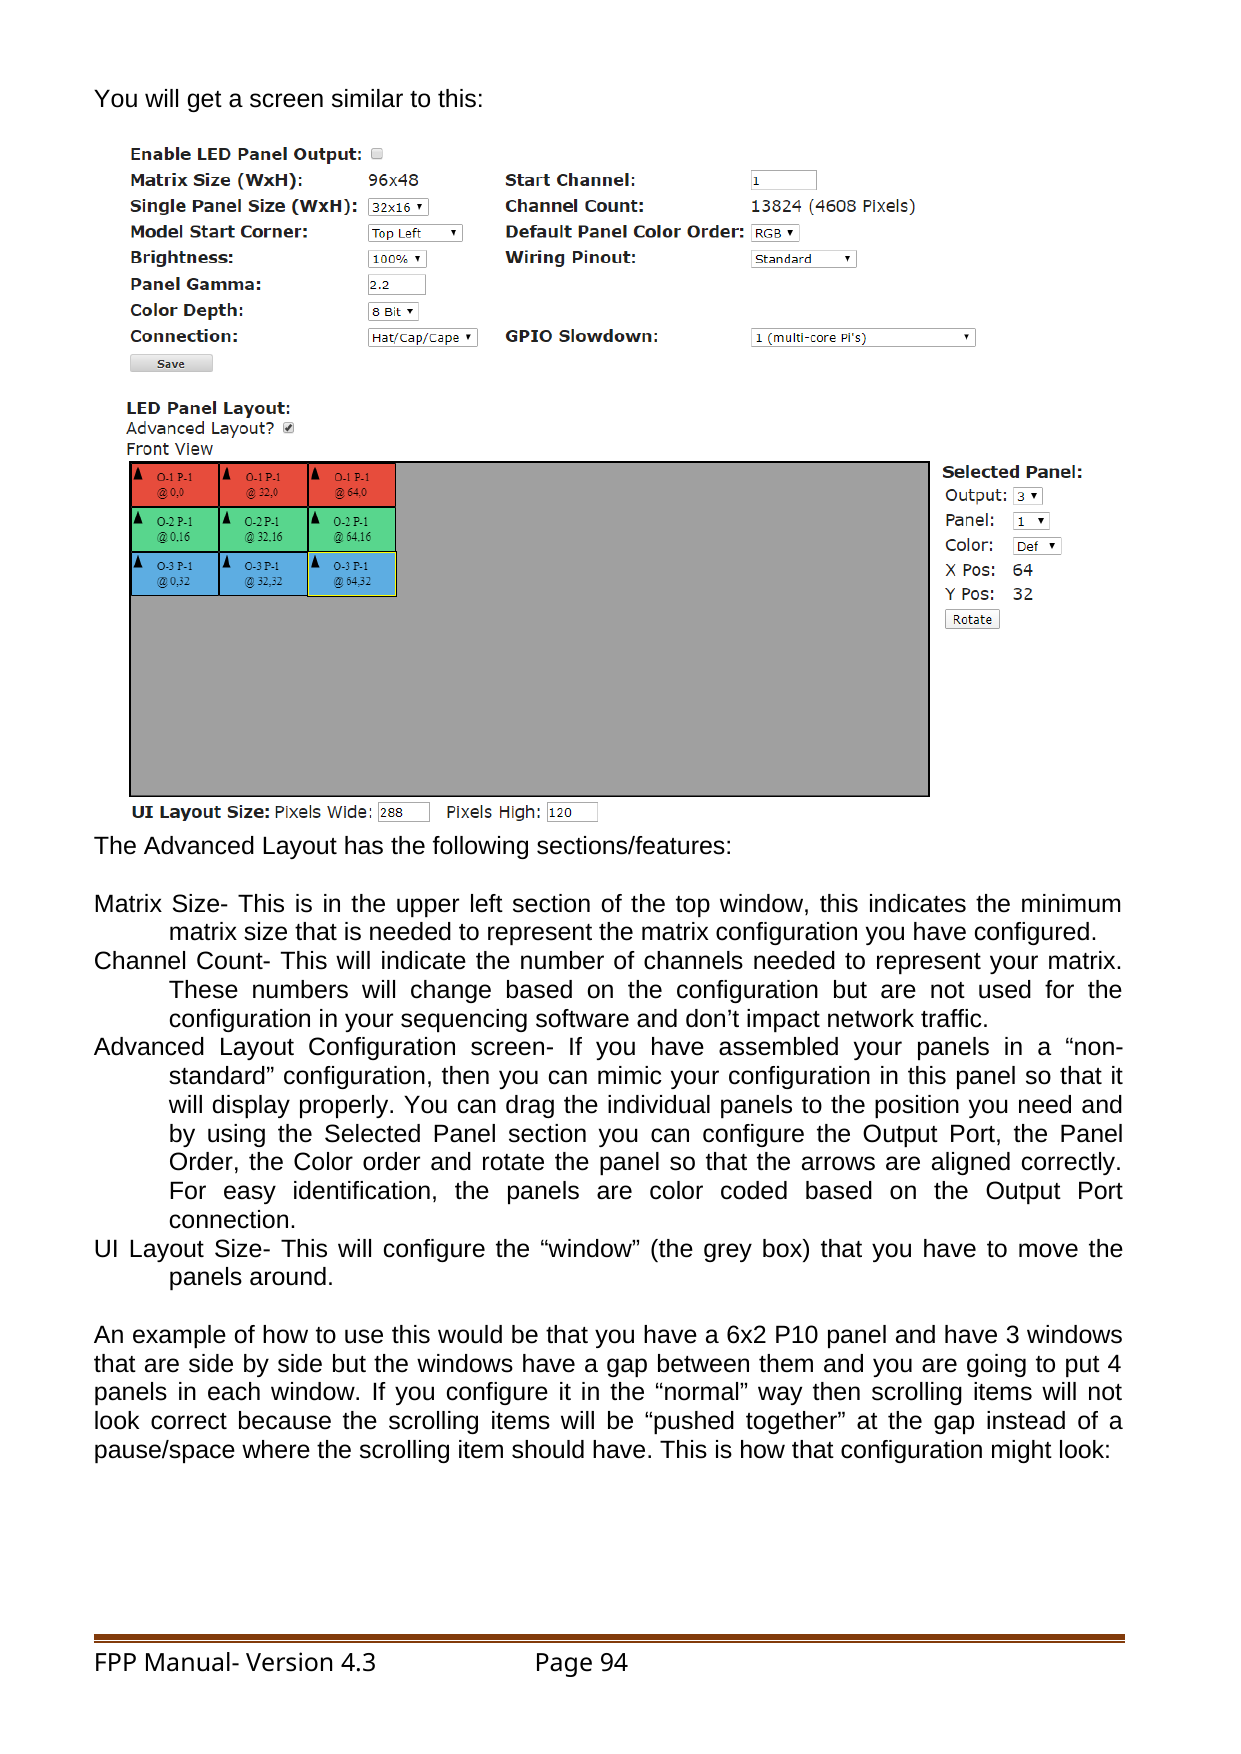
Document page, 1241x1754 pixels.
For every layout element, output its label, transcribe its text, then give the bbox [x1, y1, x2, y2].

text The Advanced Layout has the following sections/features: [94, 831, 1125, 860]
text UI Layout Size- This will configure the “window” (the grey box) that you have to move the panels around. [94, 1234, 1125, 1291]
text Channel Count- This will indicate the number of channels needed to represent your matrix. These numbers will change based on the configuration but are not used for the configuration in your sequencing software and don’t impact network traffic. [94, 946, 1125, 1032]
text Advanced Layout Configuration screen- If you have assembled your panels in a “non-standard” configuration, then you can mimic your configuration in this panel so that it will display properly. You can drag the individual panels to the position you need and by using the Selected Panel section you can configure the Output Port, the Panel Order, the Color order and rotate the panel so that the arrows are aligned correctly. For easy identification, the panels are color coded based on the Output Port connection. [94, 1032, 1125, 1234]
text You will get a screen similar to this: [94, 84, 1125, 113]
text Matrix Size- This is in the upper left section of the top window, this indicates the minimum matrix size that is needed to represent the matrix configuration you have configured. [94, 889, 1125, 946]
text An example of how to use this would be that you have a 6x2 P10 panel and have 3 windows that are side by side but the windows have a gap between them and you are going to put 4 panels in each window. If you configure it in the “normal” way then scrolling items will not look correct because the scrolling items will be “pushed together” at the gap instead of a pause/space where the scrolling item should have. This is how that configuration might look: [94, 1320, 1125, 1464]
picture [121, 141, 1097, 832]
